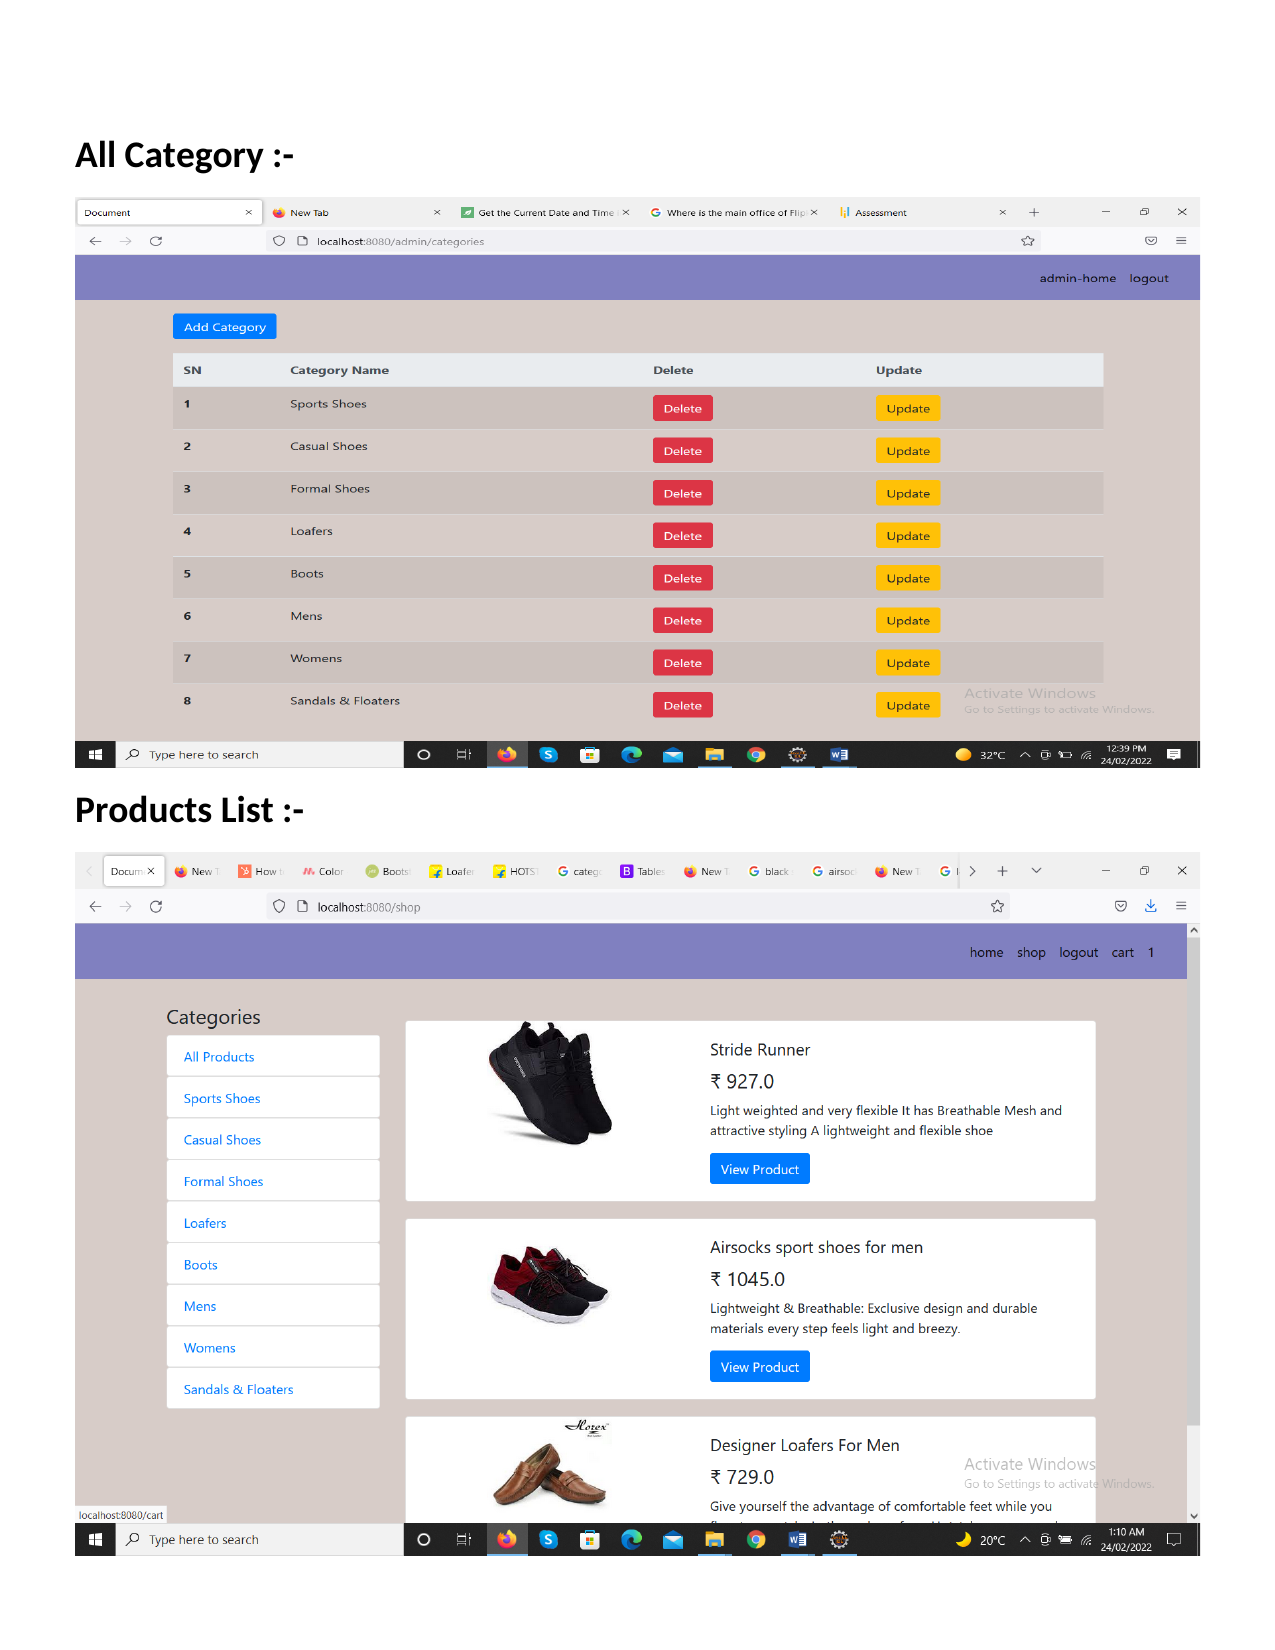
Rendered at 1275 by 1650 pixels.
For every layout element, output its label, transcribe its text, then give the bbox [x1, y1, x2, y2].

picture [75, 197, 1200, 768]
text Products List :- [75, 786, 1200, 832]
text All Category :- [75, 131, 1200, 177]
picture [75, 852, 1200, 1556]
